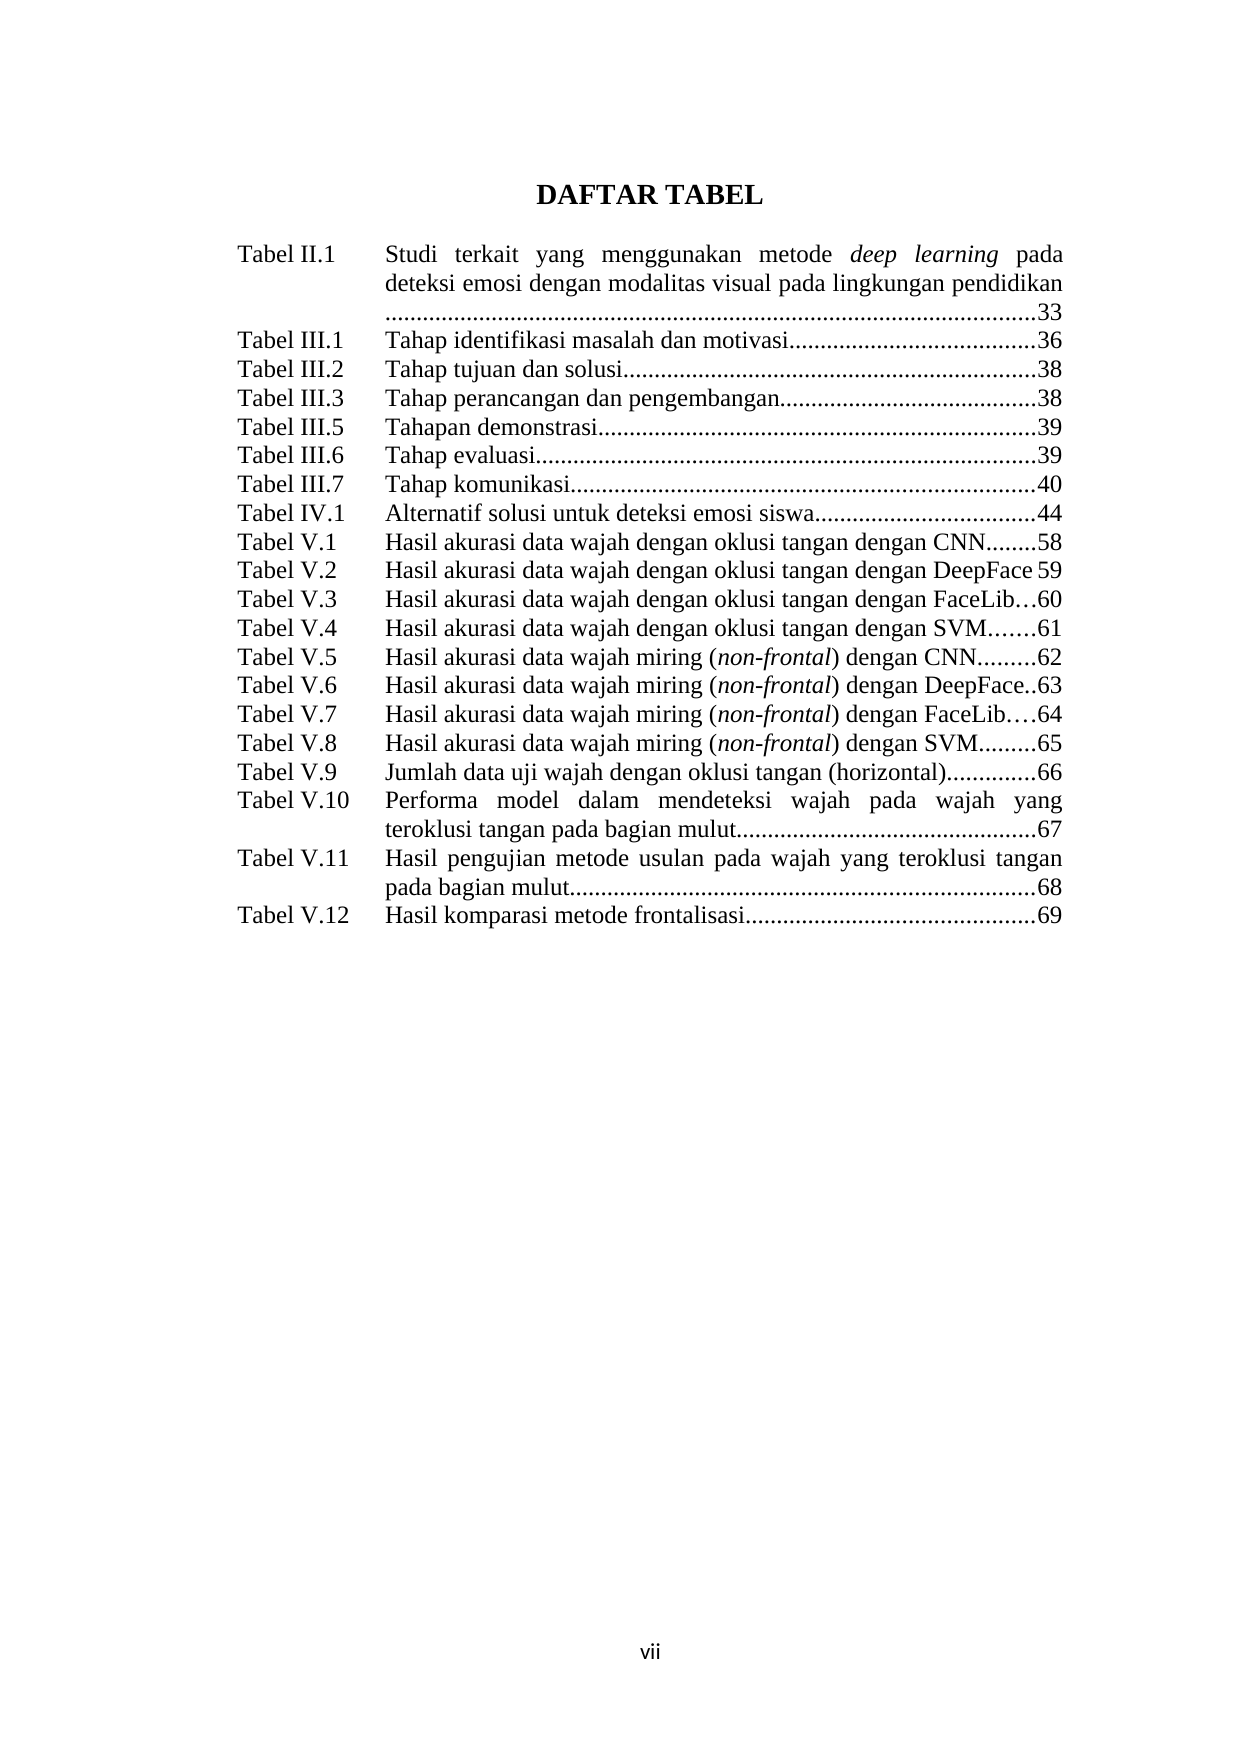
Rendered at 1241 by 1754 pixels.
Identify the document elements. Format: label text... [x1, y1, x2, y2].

text Tabel V.4 Hasil akurasi data wajah dengan oklusi tangan dengan SVM 61 [237, 613, 1063, 642]
text Tabel V.2 Hasil akurasi data wajah dengan oklusi tangan dengan DeepFace 59 [237, 556, 1063, 584]
text Tabel III.5 Tahapan demonstrasi 39 [237, 412, 1063, 441]
text Tabel III.3 Tahap perancangan dan pengembangan 38 [237, 383, 1063, 412]
text Tabel V.10 Performa model dalam mendeteksi wajah pada wajah yang teroklusi tangan pada bagian mulut 67 [237, 786, 1063, 843]
text Tabel II.1 Studi terkait yang menggunakan metode deep learning pada deteksi emosi dengan modalitas visual pada lingkungan pendidikan 33 [237, 239, 1063, 326]
text Tabel IV.1 Alternatif solusi untuk deteksi emosi siswa 44 [237, 498, 1063, 527]
text Tabel V.1 Hasil akurasi data wajah dengan oklusi tangan dengan CNN 58 [237, 527, 1063, 556]
text Tabel V.5 Hasil akurasi data wajah miring (non-frontal) dengan CNN 62 [237, 642, 1063, 671]
text Tabel V.9 Jumlah data uji wajah dengan oklusi tangan (horizontal) 66 [237, 757, 1063, 786]
text Tabel V.8 Hasil akurasi data wajah miring (non-frontal) dengan SVM 65 [237, 728, 1063, 757]
text Tabel V.12 Hasil komparasi metode frontalisasi 69 [237, 901, 1063, 929]
text Tabel III.1 Tahap identifikasi masalah dan motivasi 36 [237, 326, 1063, 354]
text Tabel V.6 Hasil akurasi data wajah miring (non-frontal) dengan DeepFace 63 [237, 671, 1063, 699]
text Tabel V.11 Hasil pengujian metode usulan pada wajah yang teroklusi tangan pada bagian mulut 68 [237, 843, 1063, 901]
text DAFTAR TABEL [237, 177, 1063, 211]
text Tabel V.7 Hasil akurasi data wajah miring (non-frontal) dengan FaceLib 64 [237, 699, 1063, 728]
text Tabel III.6 Tahap evaluasi 39 [237, 441, 1063, 469]
text Tabel V.3 Hasil akurasi data wajah dengan oklusi tangan dengan FaceLib 60 [237, 584, 1063, 613]
text Tabel III.7 Tahap komunikasi 40 [237, 469, 1063, 498]
text Tabel III.2 Tahap tujuan dan solusi 38 [237, 354, 1063, 383]
